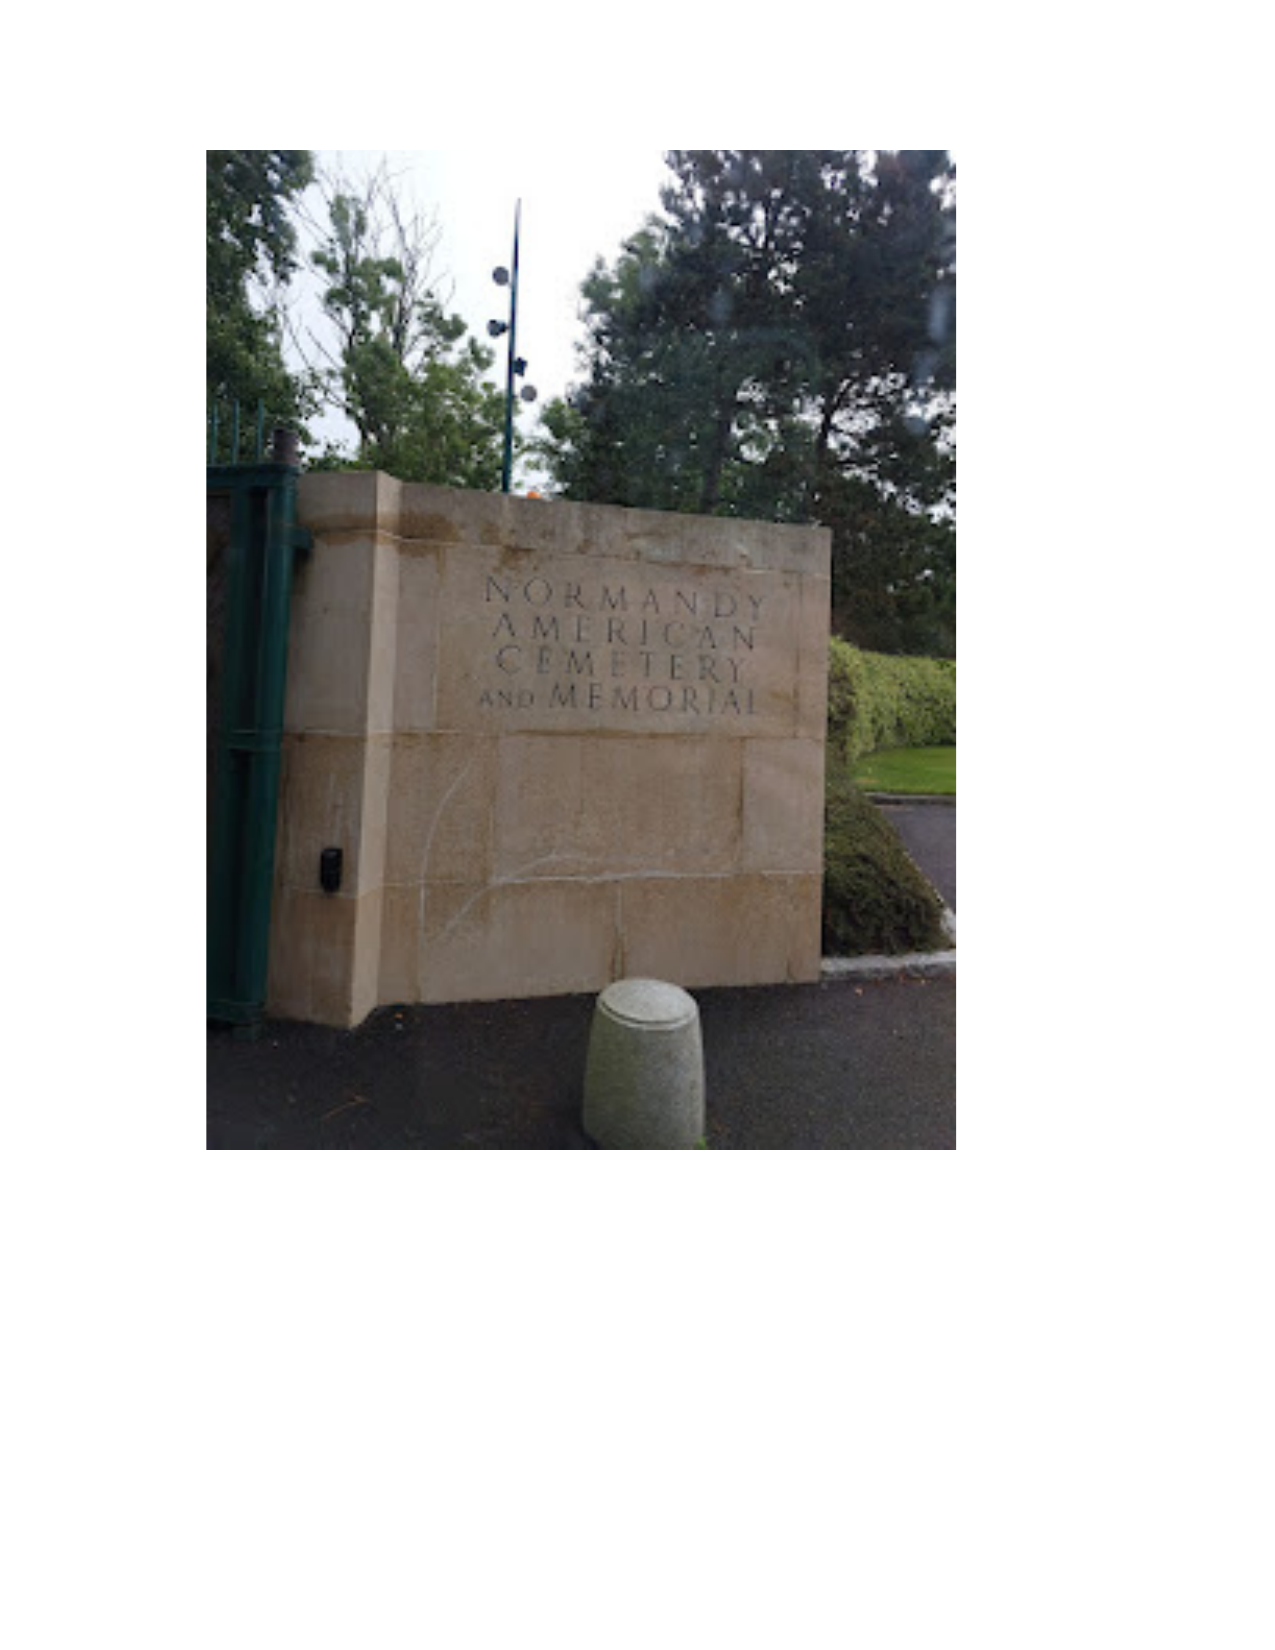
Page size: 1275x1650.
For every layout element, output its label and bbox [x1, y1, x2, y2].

picture [206, 150, 957, 1150]
